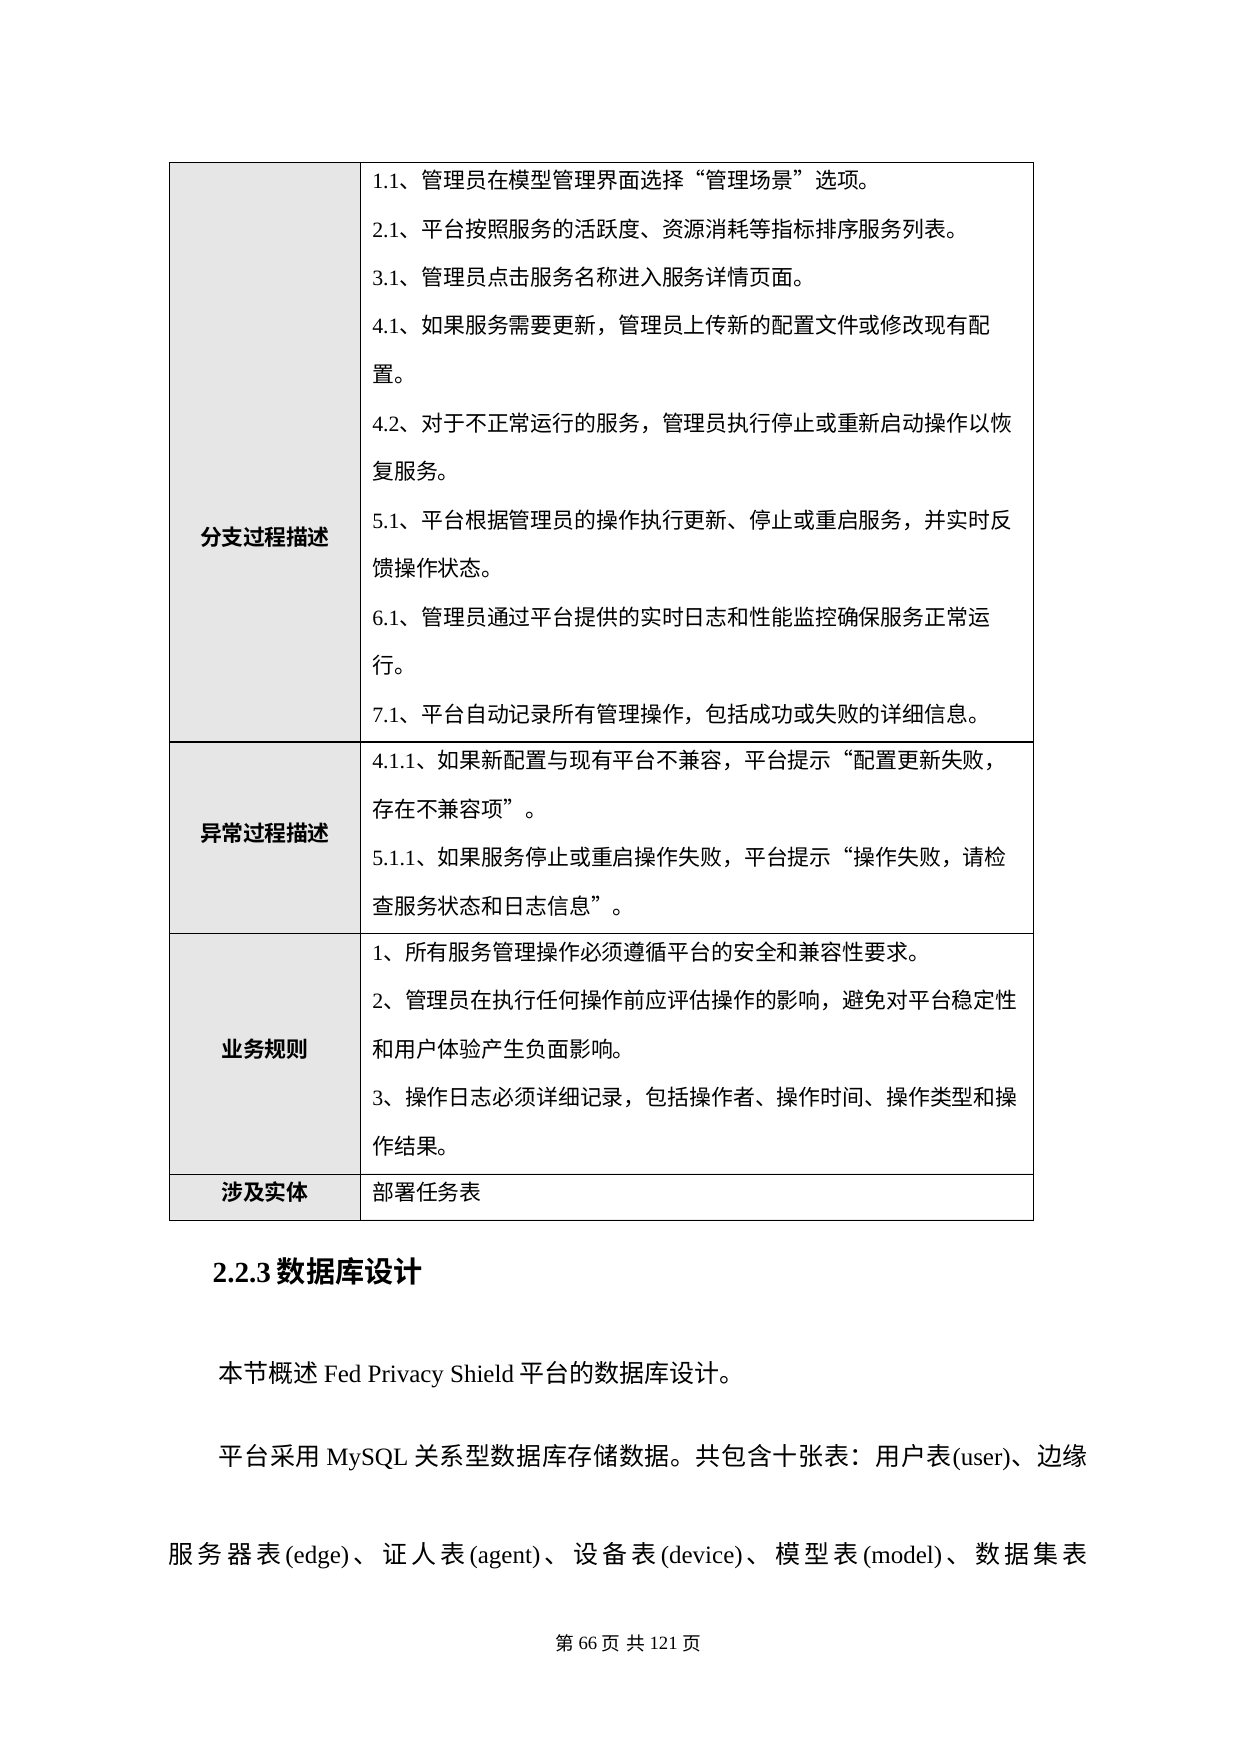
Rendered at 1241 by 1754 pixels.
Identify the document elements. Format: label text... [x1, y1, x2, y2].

table_cell 异常过程描述 [170, 743, 360, 933]
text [169, 1422, 1087, 1585]
table_cell 分支过程描述 [170, 163, 360, 741]
table_cell 1、所有服务管理操作必须遵循平台的安全和兼容性要求。 2、管理员在执行任何操作前应评估操作的影响，避免对平台稳定性和用户体验产生负面影响。 3、操作日志必须详细记录，包括操作者、操作时间、操作类型和操作结果。 [361, 934, 1033, 1173]
table_cell 业务规则 [170, 934, 360, 1173]
table_cell 4.1.1、如果新配置与现有平台不兼容，平台提示“配置更新失败，存在不兼容项”。 5.1.1、如果服务停止或重启操作失败，平台提示“操作失败，请检查服务状态和日志信息”。 [361, 743, 1033, 933]
text 本节概述Fed Privacy Shield平台的数据库设计。 [169, 1339, 1087, 1404]
table_cell 1.1、管理员在模型管理界面选择“管理场景”选项。 2.1、平台按照服务的活跃度、资源消耗等指标排序服务列表。 3.1、管理员点击服务名称进入服务详情页面。 4.1、如果服务需要更新，管理员上传新的配置文件或修改现有配置。 4.2、对于不正常运行的服务，管理员执行停止或重新启动操作以恢复服务。 5.1、平台根据管理员的操作执行更新、停止或重启服务，并实时反馈操作状态。 6.1、管理员通过平台提供的实时日志和性能监控确保服务正常运行。 7.1、平台自动记录所有管理操作，包括成功或失败的详细信息。 [361, 163, 1033, 741]
table_cell 部署任务表 [361, 1175, 1033, 1219]
table_cell 涉及实体 [170, 1175, 360, 1219]
text 2.2.3数据库设计 [169, 1237, 1087, 1302]
